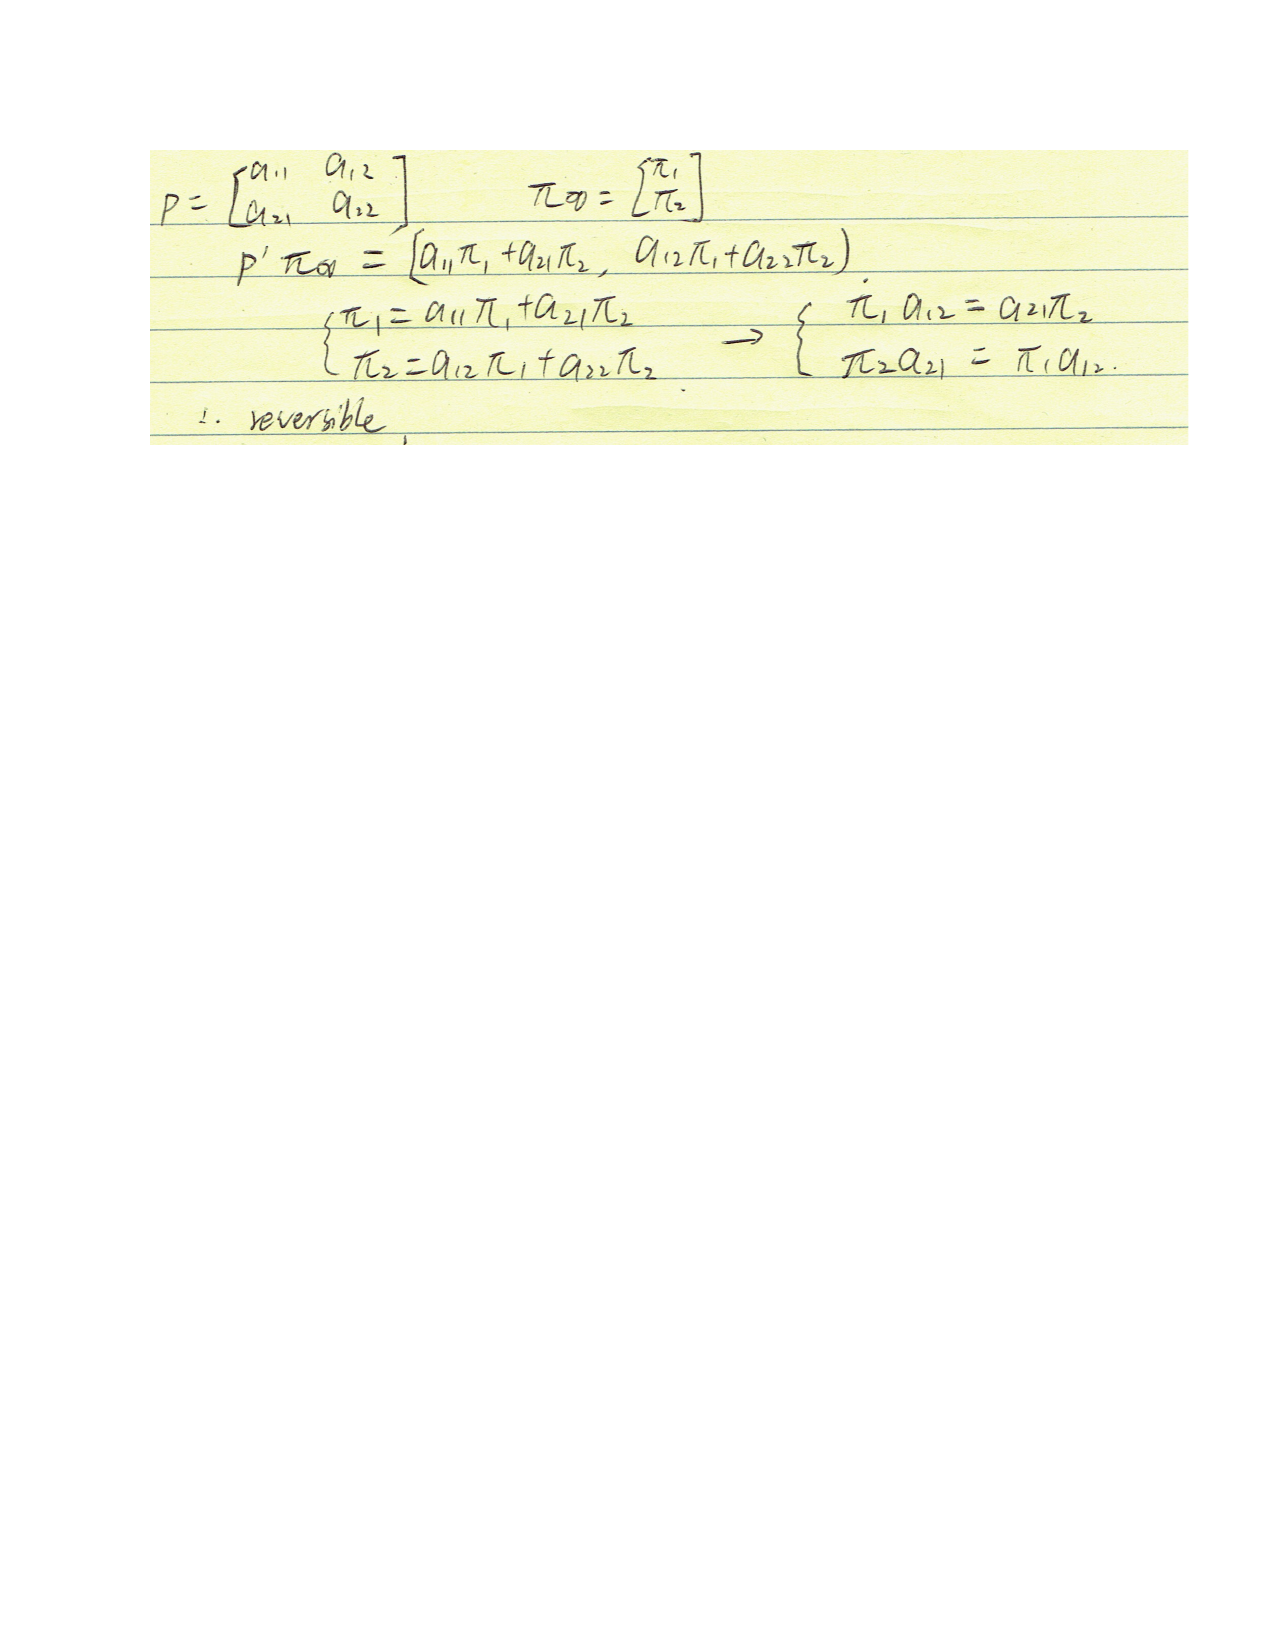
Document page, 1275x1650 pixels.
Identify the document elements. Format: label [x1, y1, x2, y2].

picture [150, 150, 1189, 445]
